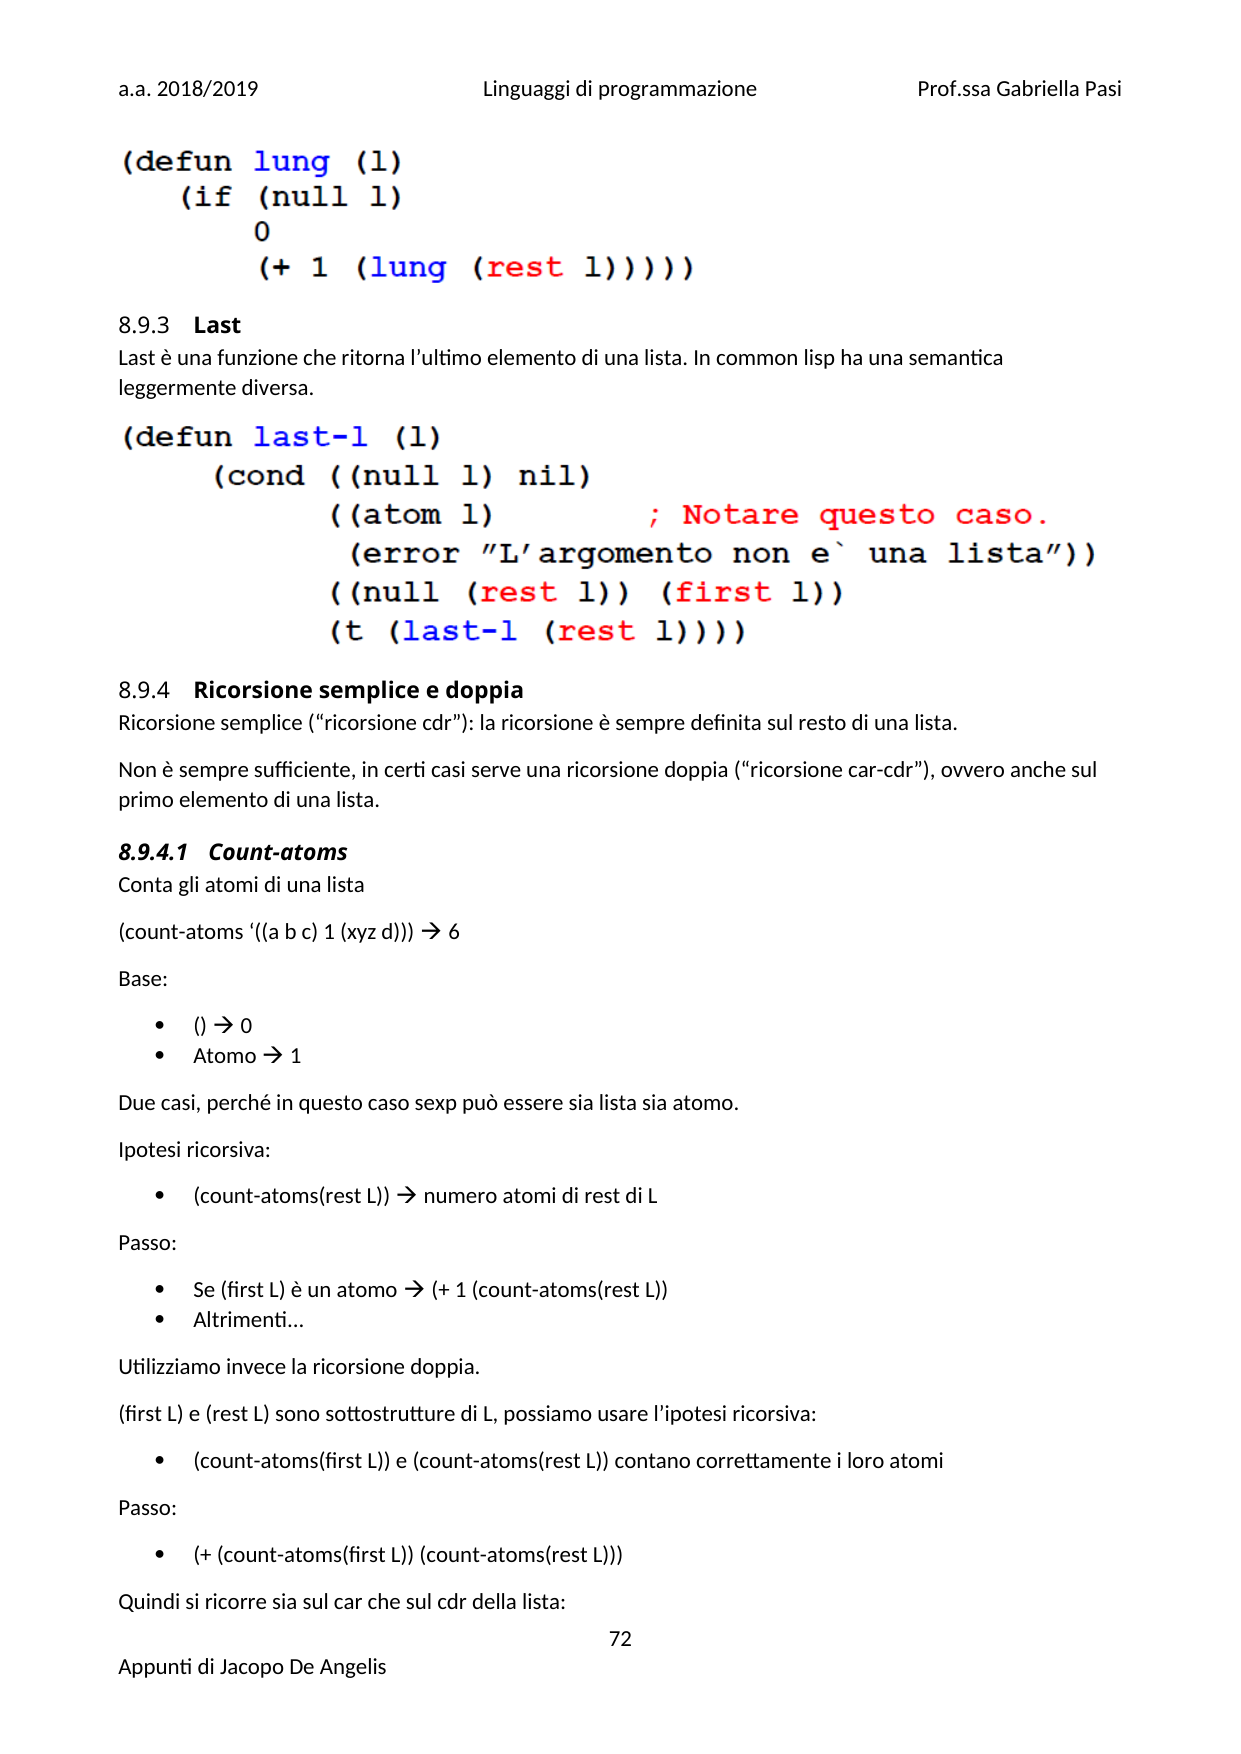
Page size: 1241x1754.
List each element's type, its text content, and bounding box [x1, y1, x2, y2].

list Altrimenti... [156, 1306, 1122, 1333]
text Quindi si ricorre sia sul car che sul cdr della lista: [118, 1587, 1122, 1615]
subtitle Last [118, 309, 1122, 341]
subtitle Count-atoms [118, 836, 1122, 868]
text Base: [118, 964, 1122, 992]
list Atomo 1 [156, 1041, 1122, 1069]
text Passo: [118, 1228, 1122, 1256]
text Due casi, perché in questo caso sexp può essere sia lista sia atomo. [118, 1088, 1122, 1116]
subtitle Ricorsione semplice e doppia [118, 674, 1122, 706]
list Se (first L) è un atomo (+ 1 (count-atoms(rest L)) [156, 1275, 1122, 1303]
text Ipotesi ricorsiva: [118, 1135, 1122, 1163]
text Ricorsione semplice (“ricorsione cdr”): la ricorsione è sempre definita sul resto di una lista. [118, 708, 1122, 736]
text Passo: [118, 1493, 1122, 1521]
text Conta gli atomi di una lista [118, 870, 1122, 898]
text Utilizziamo invece la ricorsione doppia. [118, 1352, 1122, 1380]
list (count-atoms(rest L)) numero atomi di rest di L [156, 1182, 1122, 1209]
text (first L) e (rest L) sono sottostrutture di L, possiamo usare l’ipotesi ricorsiva: [118, 1399, 1122, 1427]
list (+ (count-atoms(first L)) (count-atoms(rest L))) [156, 1540, 1122, 1568]
list () 0 [156, 1011, 1122, 1039]
text Non è sempre sufficiente, in certi casi serve una ricorsione doppia (“ricorsione car-cdr”), ovvero anche sul primo elemento di una lista. [118, 755, 1122, 813]
list (count-atoms(first L)) e (count-atoms(rest L)) contano correttamente i loro atomi [156, 1446, 1122, 1474]
text Last è una funzione che ritorna l’ultimo elemento di una lista. In common lisp ha una semantica leggermente diversa. [118, 343, 1122, 401]
text (count-atoms ‘((a b c) 1 (xyz d))) 6 [118, 917, 1122, 945]
